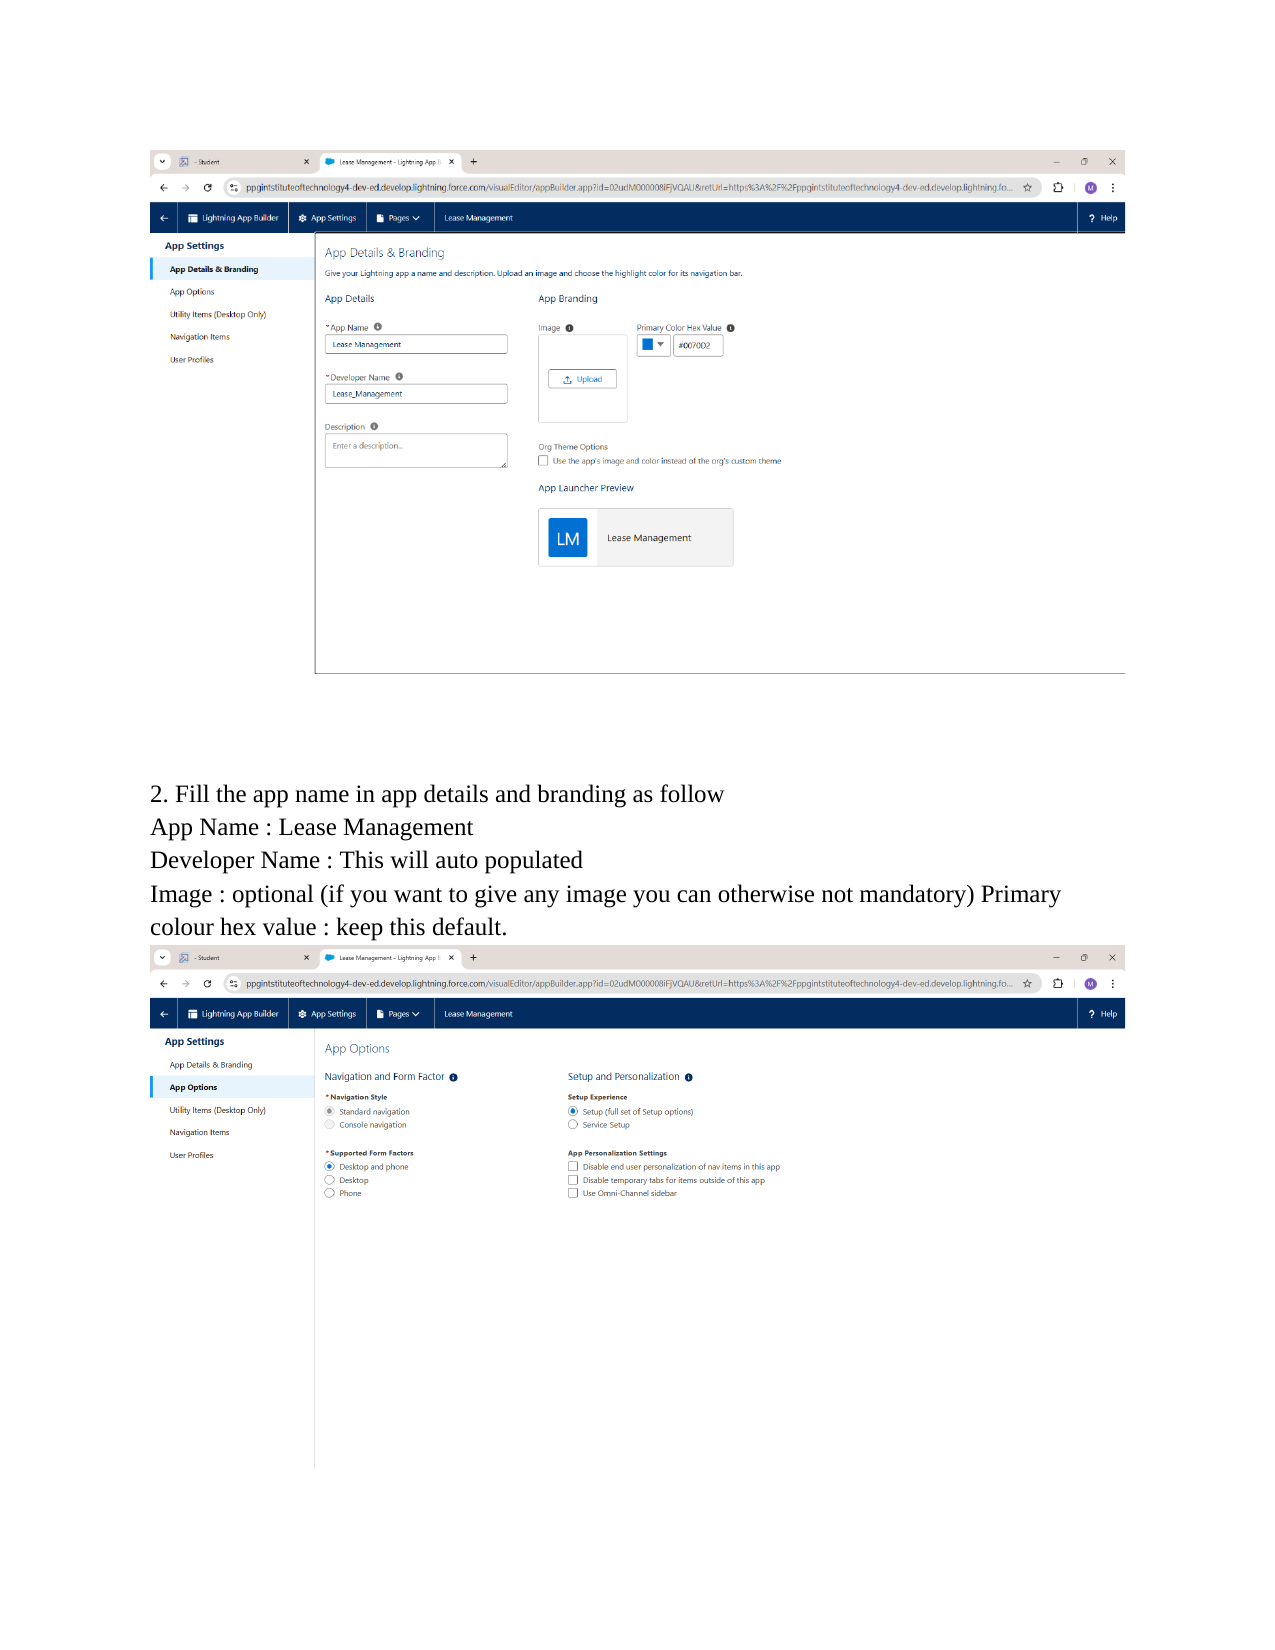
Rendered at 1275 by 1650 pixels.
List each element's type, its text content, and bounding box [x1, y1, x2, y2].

text Developer Name : This will auto populated [150, 846, 1125, 874]
text 2. Fill the app name in app details and branding as follow [150, 779, 1125, 808]
text Image : optional (if you want to give any image you can otherwise not mandatory) Primary colour hex value : keep this default. [150, 879, 1125, 941]
text App Name : Lease Management [150, 812, 1125, 841]
picture [150, 150, 1125, 674]
picture [150, 945, 1125, 1469]
